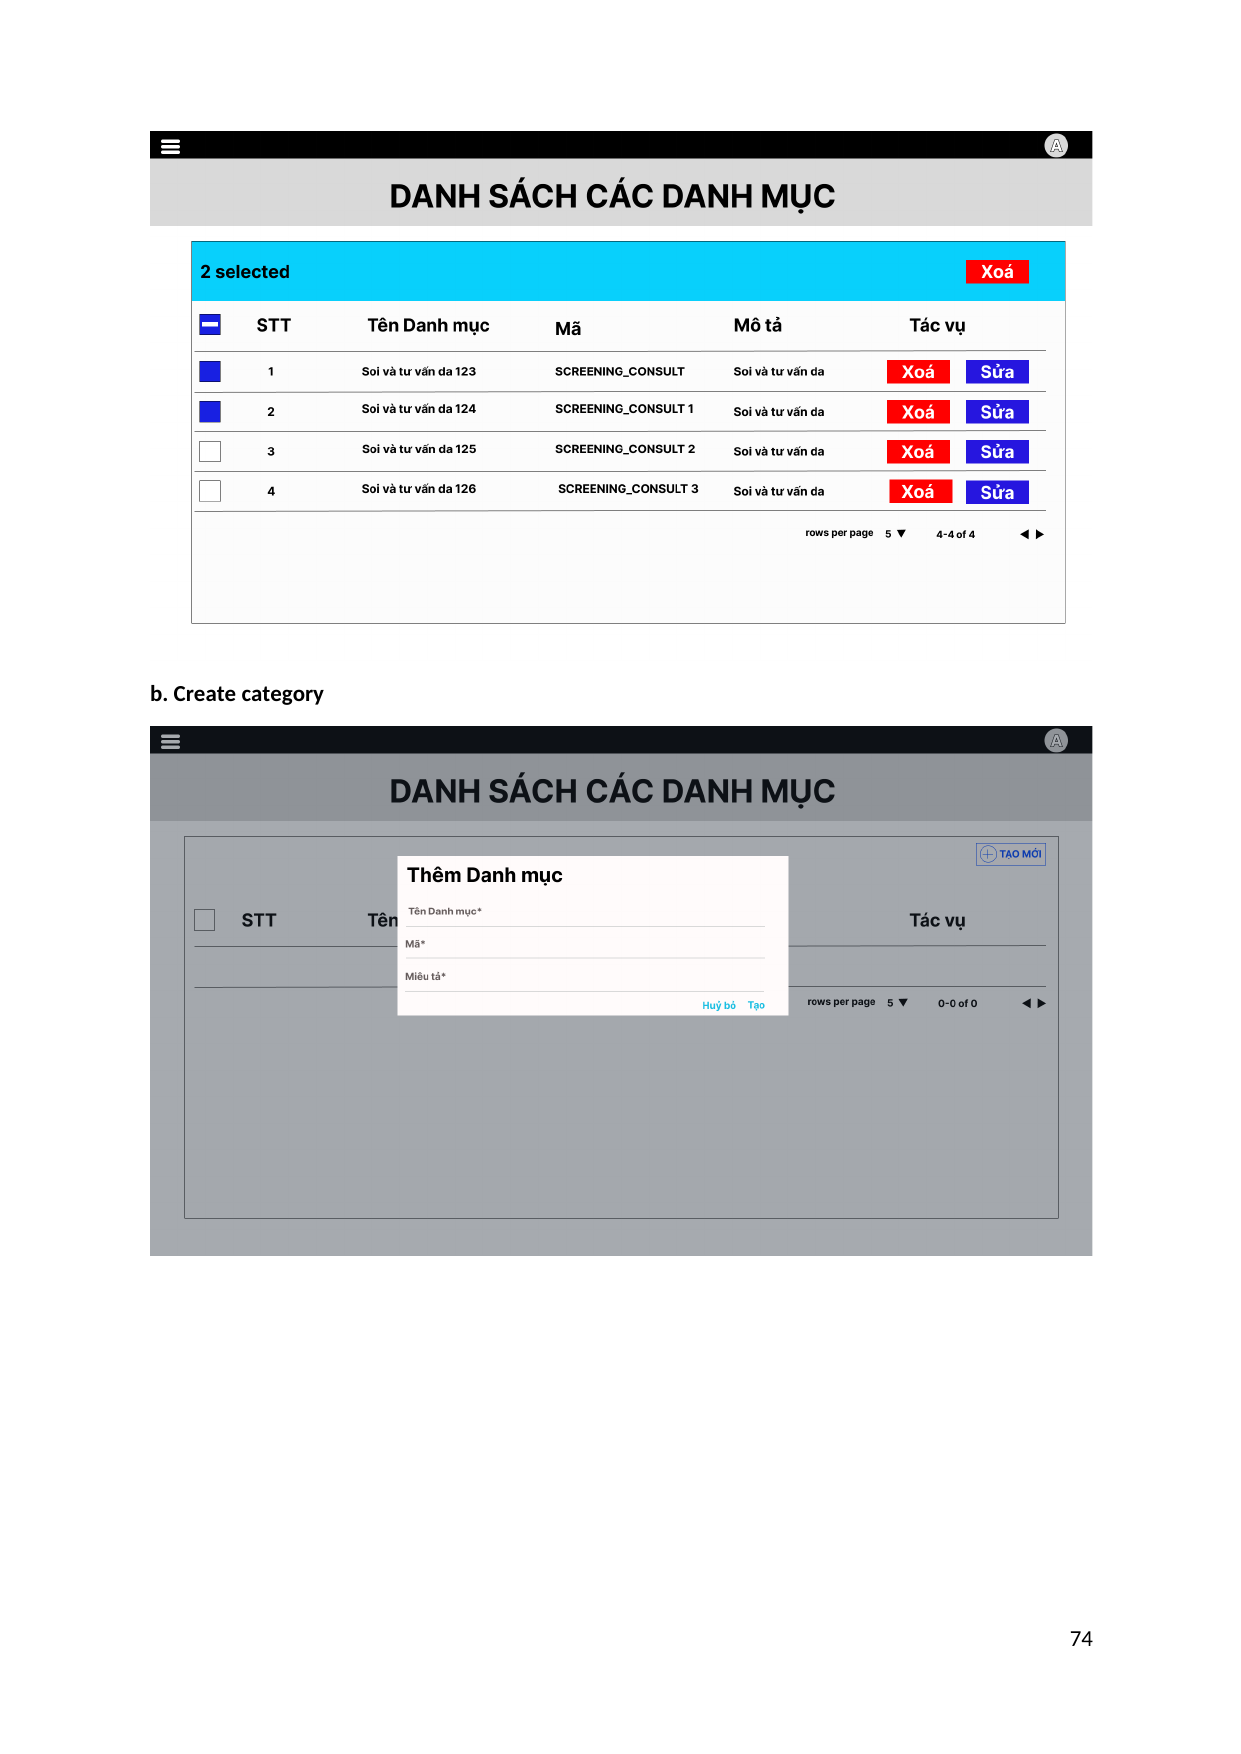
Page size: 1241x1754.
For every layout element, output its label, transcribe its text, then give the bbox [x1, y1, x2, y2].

picture [150, 131, 1093, 661]
text b. Create category [150, 679, 1093, 708]
picture [150, 726, 1093, 1256]
